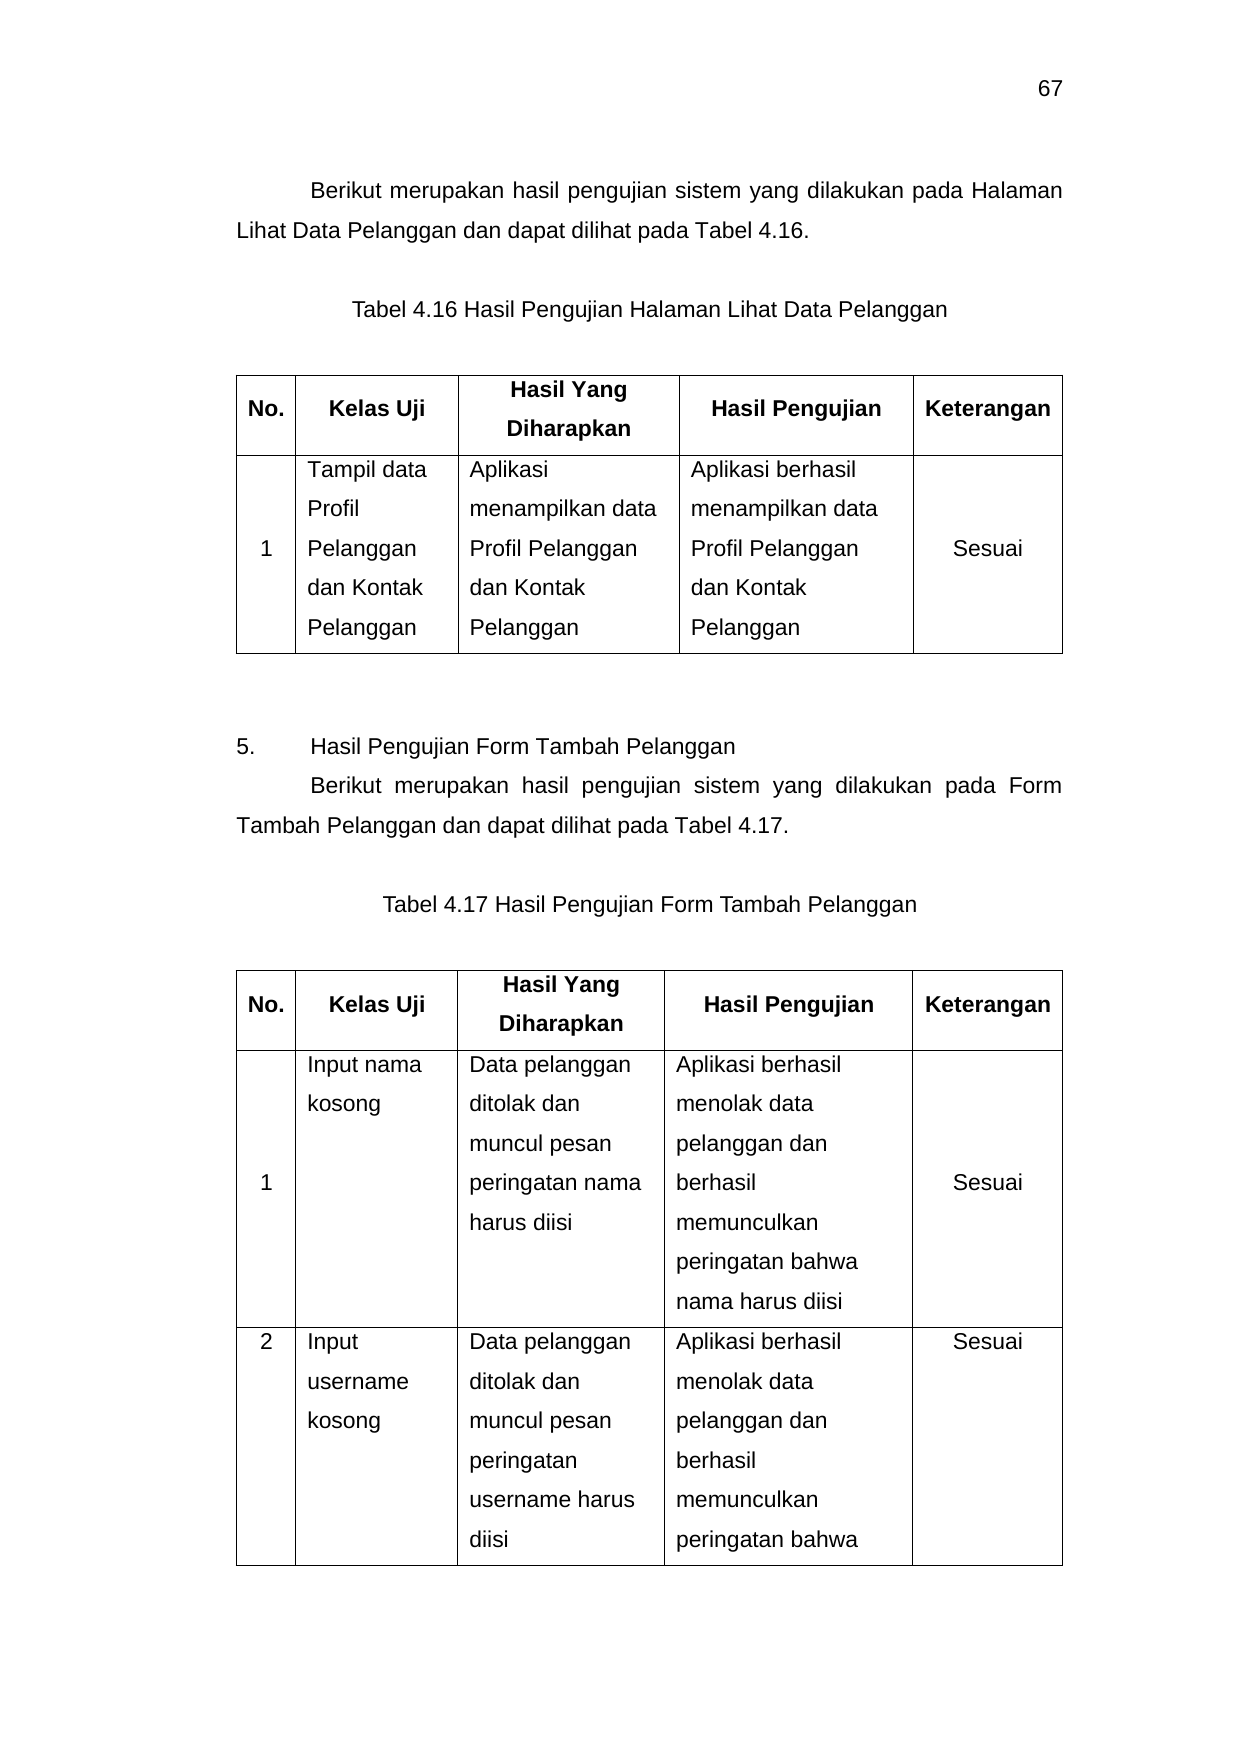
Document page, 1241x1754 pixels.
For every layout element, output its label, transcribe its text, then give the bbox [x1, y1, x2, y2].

table_cell Aplikasi menampilkan data Profil Pelanggan dan Kontak Pelanggan [459, 456, 679, 653]
text Tabel 4.17 Hasil Pengujian Form Tambah Pelanggan [236, 891, 1063, 917]
table_header Keterangan [914, 376, 1062, 454]
table_cell Sesuai [914, 456, 1062, 653]
table_cell Input nama kosong [296, 1051, 457, 1327]
table_cell Aplikasi berhasil menampilkan data Profil Pelanggan dan Kontak Pelanggan [680, 456, 913, 653]
table_header Kelas Uji [296, 376, 458, 454]
table_cell Aplikasi berhasil menolak data pelanggan dan berhasil memunculkan peringatan bahwa nama harus diisi [665, 1051, 912, 1327]
table_cell Aplikasi berhasil menolak data pelanggan dan berhasil memunculkan peringatan bahwa username harus diisi [665, 1328, 912, 1565]
table_cell Sesuai [913, 1328, 1062, 1565]
table_cell Tampil data Profil Pelanggan dan Kontak Pelanggan [296, 456, 458, 653]
table_cell 1 [237, 456, 295, 653]
list Hasil Pengujian Form Tambah Pelanggan [236, 733, 1063, 759]
table_cell Data pelanggan ditolak dan muncul pesan peringatan username harus diisi [458, 1328, 664, 1565]
table_header No. [237, 376, 295, 454]
list Berikut merupakan hasil pengujian sistem yang dilakukan pada Form Tambah Pelanggan dan dapat dilihat pada Tabel 4.17. [236, 772, 1063, 838]
table_header Hasil Pengujian [680, 376, 913, 454]
table_header Hasil Yang Diharapkan [458, 971, 664, 1050]
table_header Kelas Uji [296, 971, 457, 1050]
table_cell Sesuai [913, 1051, 1062, 1327]
table_header No. [237, 971, 295, 1050]
table_cell 2 [237, 1328, 295, 1565]
list Berikut merupakan hasil pengujian sistem yang dilakukan pada Halaman Lihat Data Pelanggan dan dapat dilihat pada Tabel 4.16. [236, 177, 1063, 243]
table_header Hasil Pengujian [665, 971, 912, 1050]
table_header Hasil Yang Diharapkan [459, 376, 679, 454]
table_cell Data pelanggan ditolak dan muncul pesan peringatan nama harus diisi [458, 1051, 664, 1327]
table_header Keterangan [913, 971, 1062, 1050]
table_cell Input username kosong [296, 1328, 457, 1565]
text Tabel 4.16 Hasil Pengujian Halaman Lihat Data Pelanggan [236, 296, 1063, 322]
table_cell 1 [237, 1051, 295, 1327]
